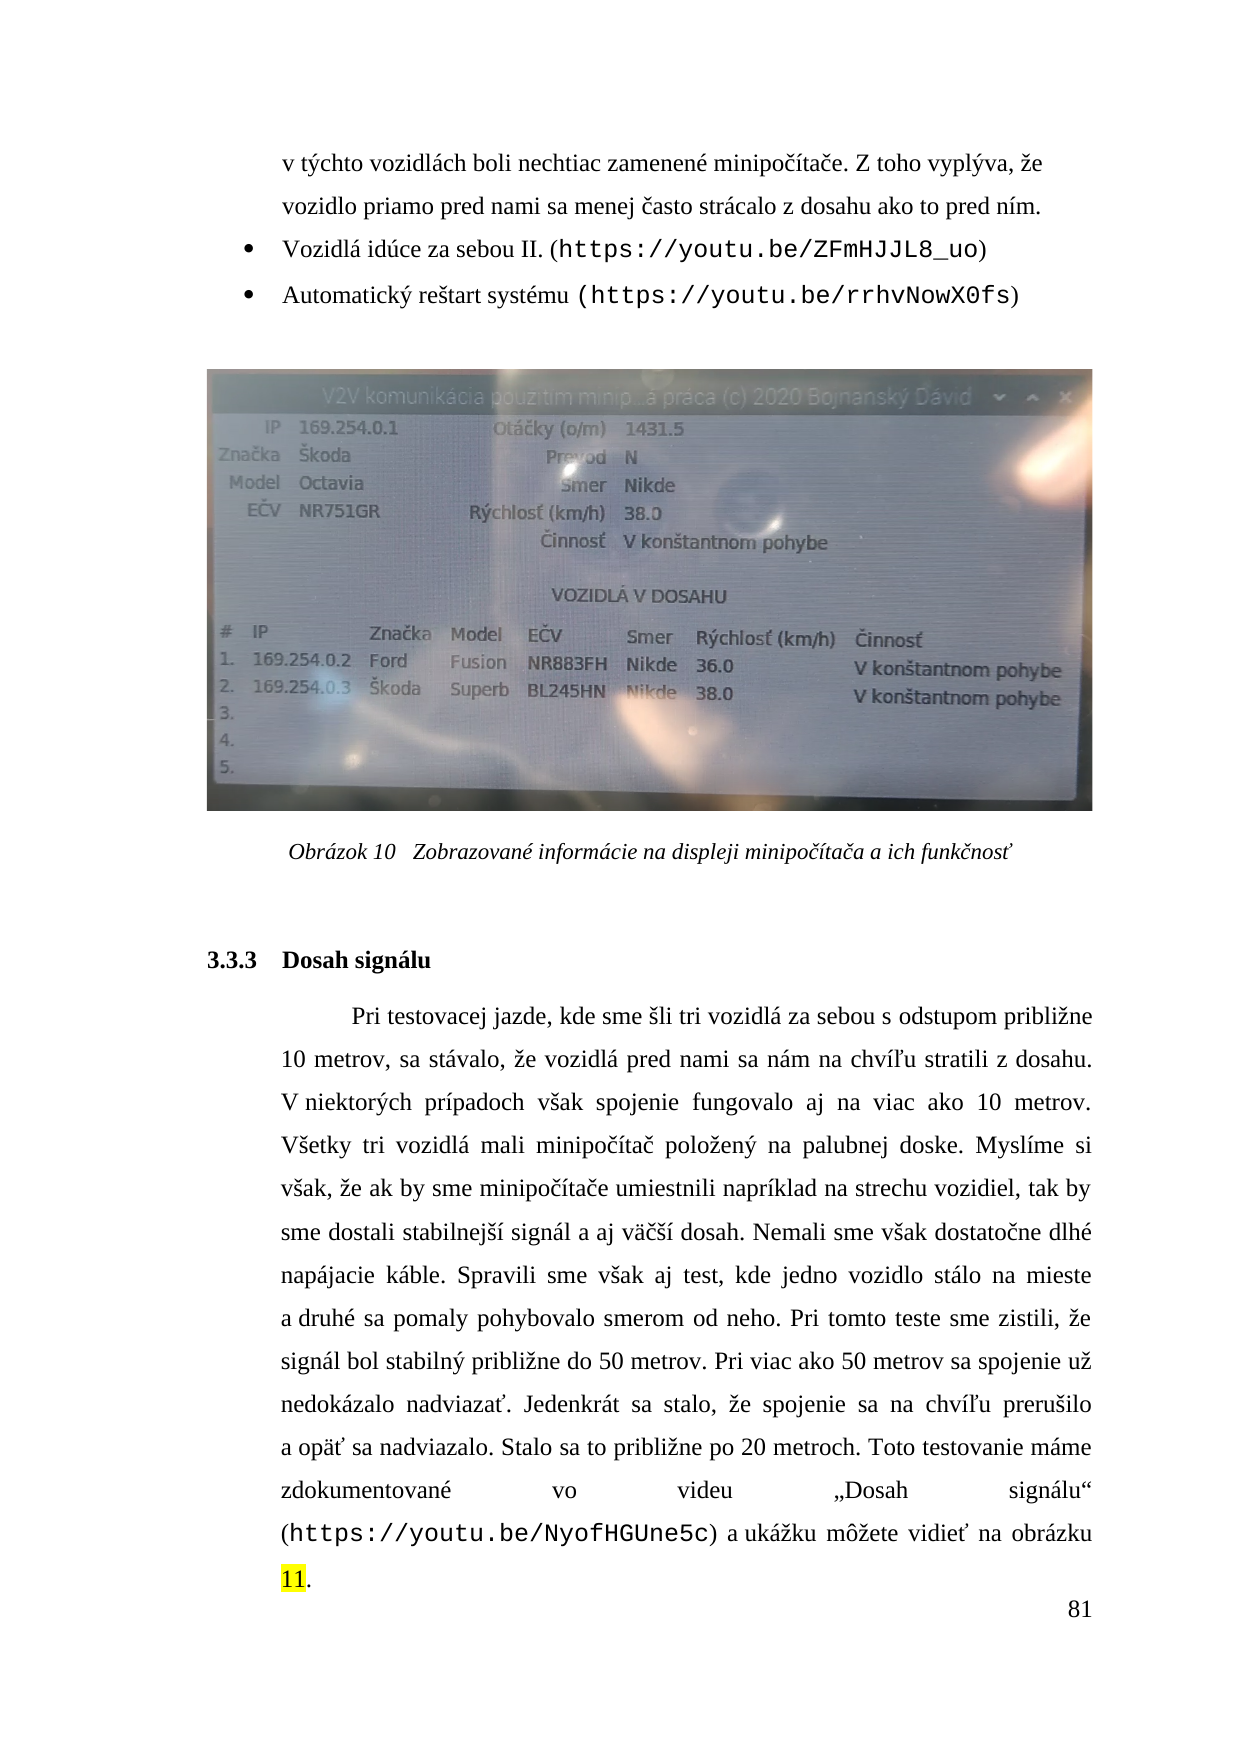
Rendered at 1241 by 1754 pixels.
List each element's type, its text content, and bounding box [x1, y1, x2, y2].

text Pri testovacej jazde, kde sme šli tri vozidlá za sebou s odstupom približne 10 metrov, sa stávalo, že vozidlá pred nami sa nám na chvíľu stratili z dosahu. V niektorých prípadoch však spojenie fungovalo aj na viac ako 10 metrov. Všetky tri vozidlá mali minipočítač položený na palubnej doske. Myslíme si však, že ak by sme minipočítače umiestnili napríklad na strechu vozidiel, tak by sme dostali stabilnejší signál a aj väčší dosah. Nemali sme však dostatočne dlhé napájacie káble. Spravili sme však aj test, kde jedno vozidlo stálo na mieste a druhé sa pomaly pohybovalo smerom od neho. Pri tomto teste sme zistili, že signál bol stabilný približne do 50 metrov. Pri viac ako 50 metrov sa spojenie už nedokázalo nadviazať. Jedenkrát sa stalo, že spojenie sa na chvíľu prerušilo a opäť sa nadviazalo. Stalo sa to približne po 20 metroch. Toto testovanie máme zdokumentované vo videu „Dosah signálu“ (https://youtu.be/NyofHGUne5c) a ukážku môžete vidieť na obrázku 11. [281, 1001, 1092, 1592]
list Vozidlá idúce za sebou II. (https://youtu.be/ZFmHJJL8_uo) [244, 234, 1092, 265]
subtitle 3.3.3 Dosah signálu [207, 945, 1092, 974]
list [244, 148, 1092, 219]
list Automatický reštart systému (https://youtu.be/rrhvNowX0fs) [244, 280, 1092, 311]
picture [206, 369, 1093, 811]
